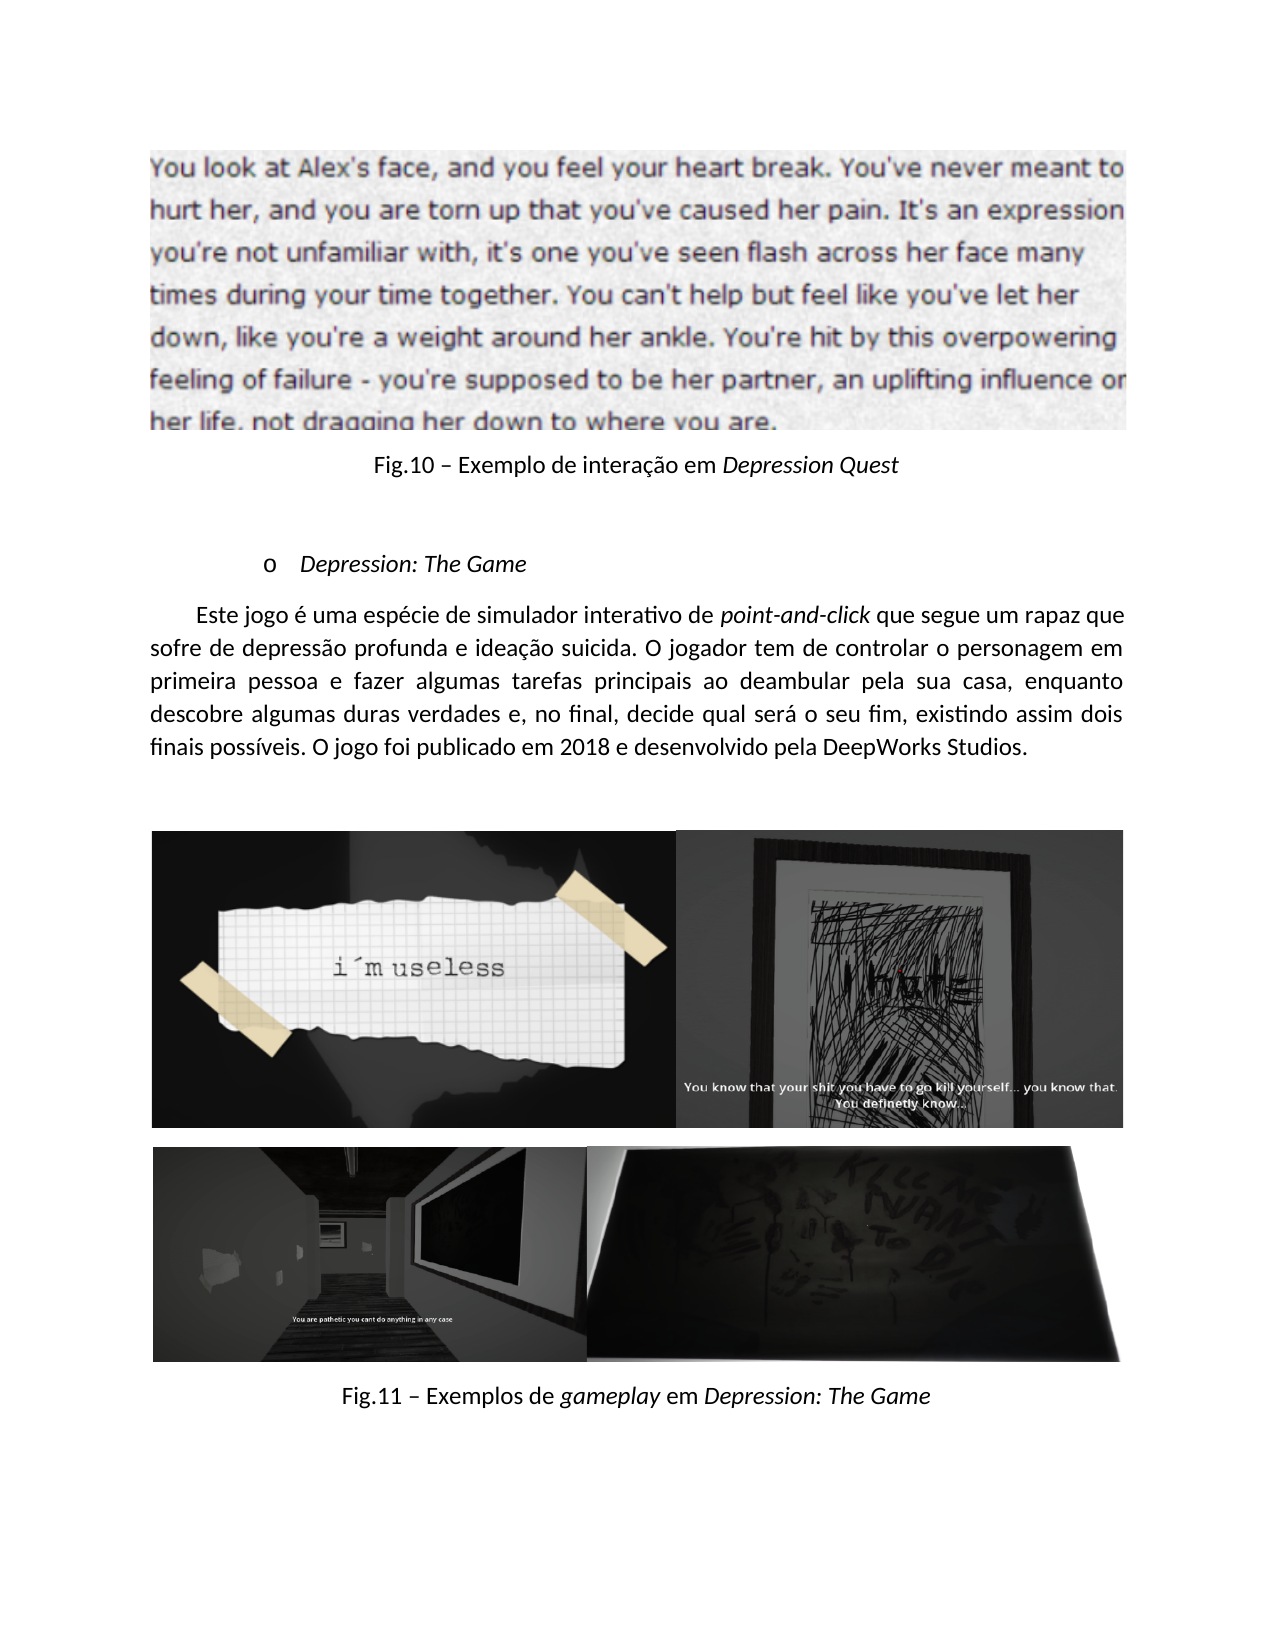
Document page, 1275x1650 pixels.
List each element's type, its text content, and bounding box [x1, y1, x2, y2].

text Este jogo é uma espécie de simulador interativo de point-and-click que segue um rapaz que sofre de depressão profunda e ideação suicida. O jogador tem de controlar o personagem em primeira pessoa e fazer algumas tarefas principais ao deambular pela sua casa, enquanto descobre algumas duras verdades e, no final, decide qual será o seu fim, existindo assim dois finais possíveis. O jogo foi publicado em 2018 e desenvolvido pela DeepWorks Studios. [150, 599, 1125, 761]
text Fig.10 – Exemplo de interação em Depression Quest [150, 449, 1125, 479]
text Fig.11 – Exemplos de gameplay em Depression: The Game [150, 1380, 1125, 1411]
picture [153, 1146, 1122, 1362]
list Depression: The Game [262, 548, 1125, 580]
picture [151, 830, 1124, 1128]
picture [150, 150, 1127, 430]
